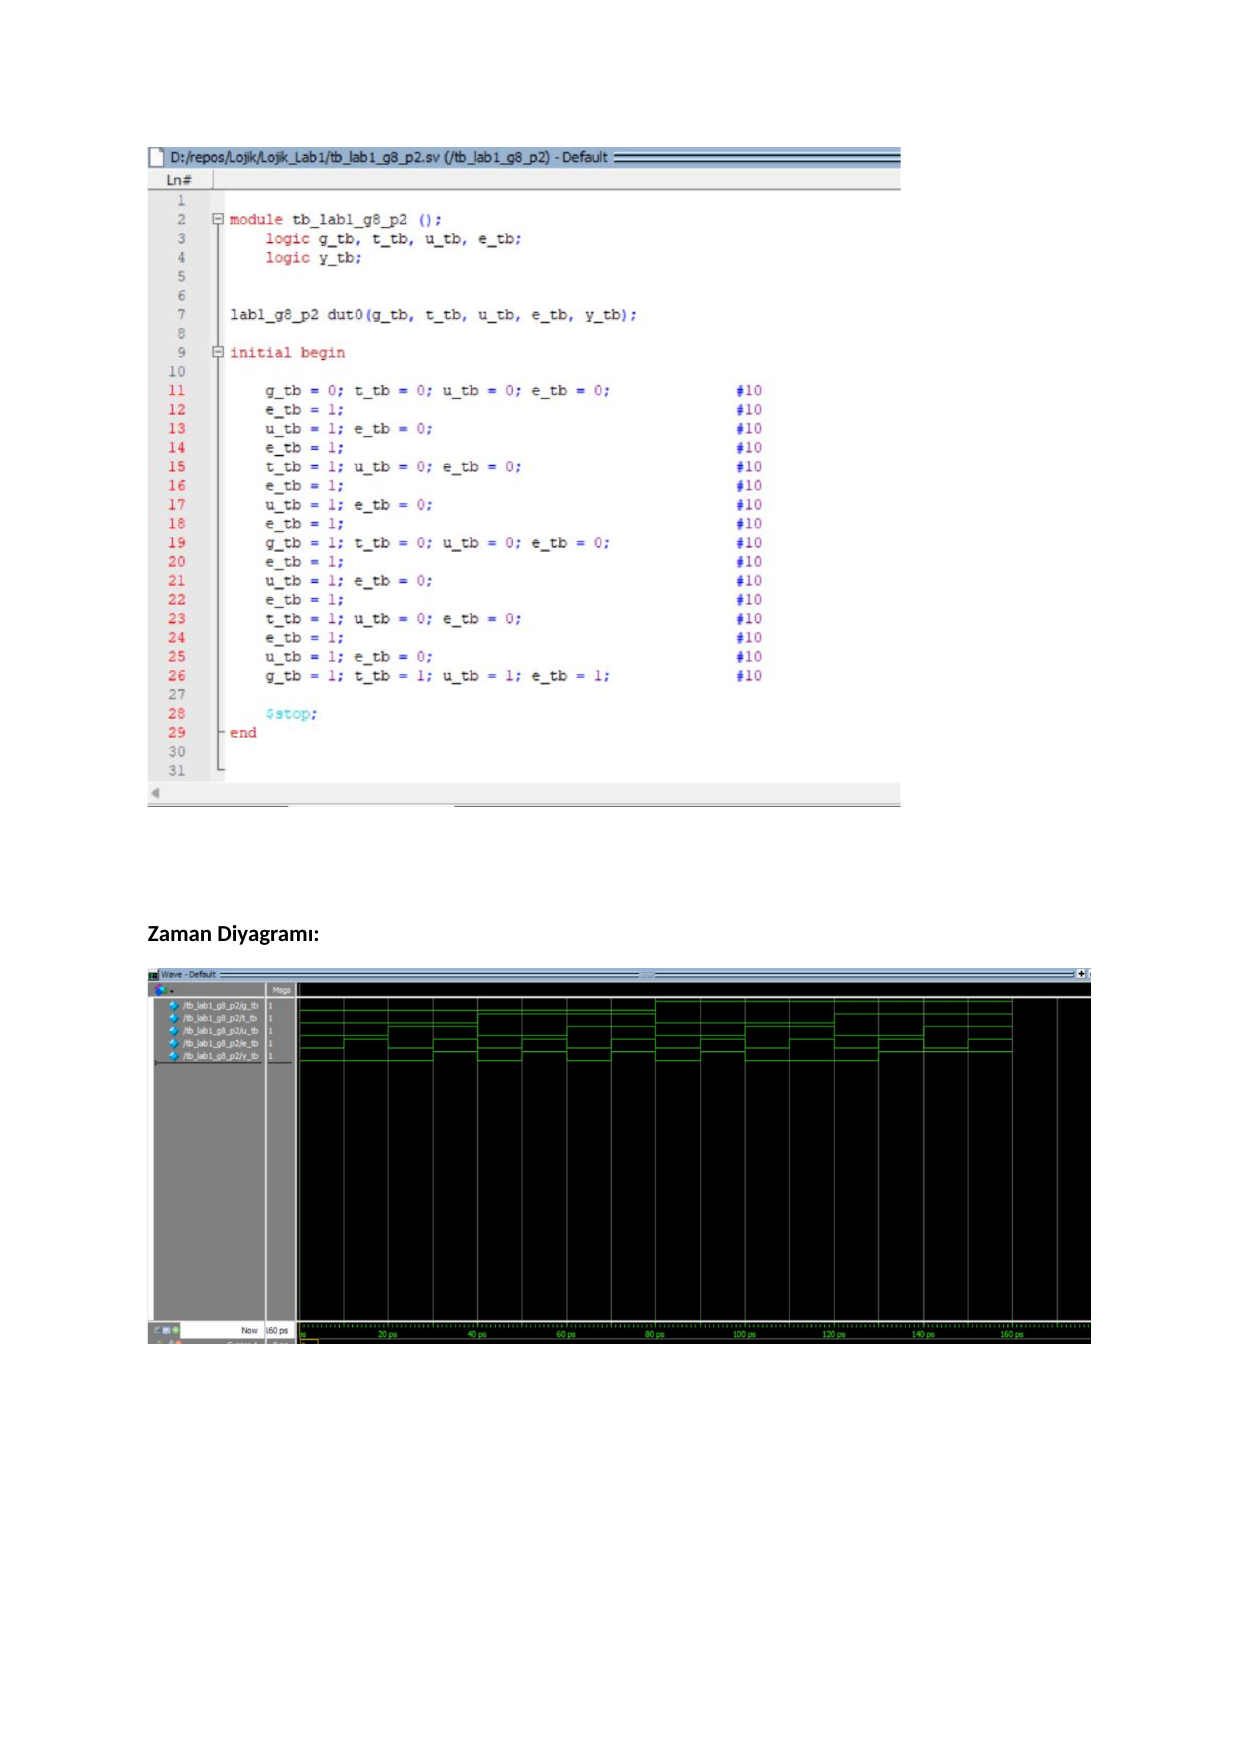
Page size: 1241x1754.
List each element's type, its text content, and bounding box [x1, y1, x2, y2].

text Zaman Diyagramı: [148, 919, 1093, 947]
picture [147, 968, 1091, 1344]
picture [147, 147, 901, 807]
